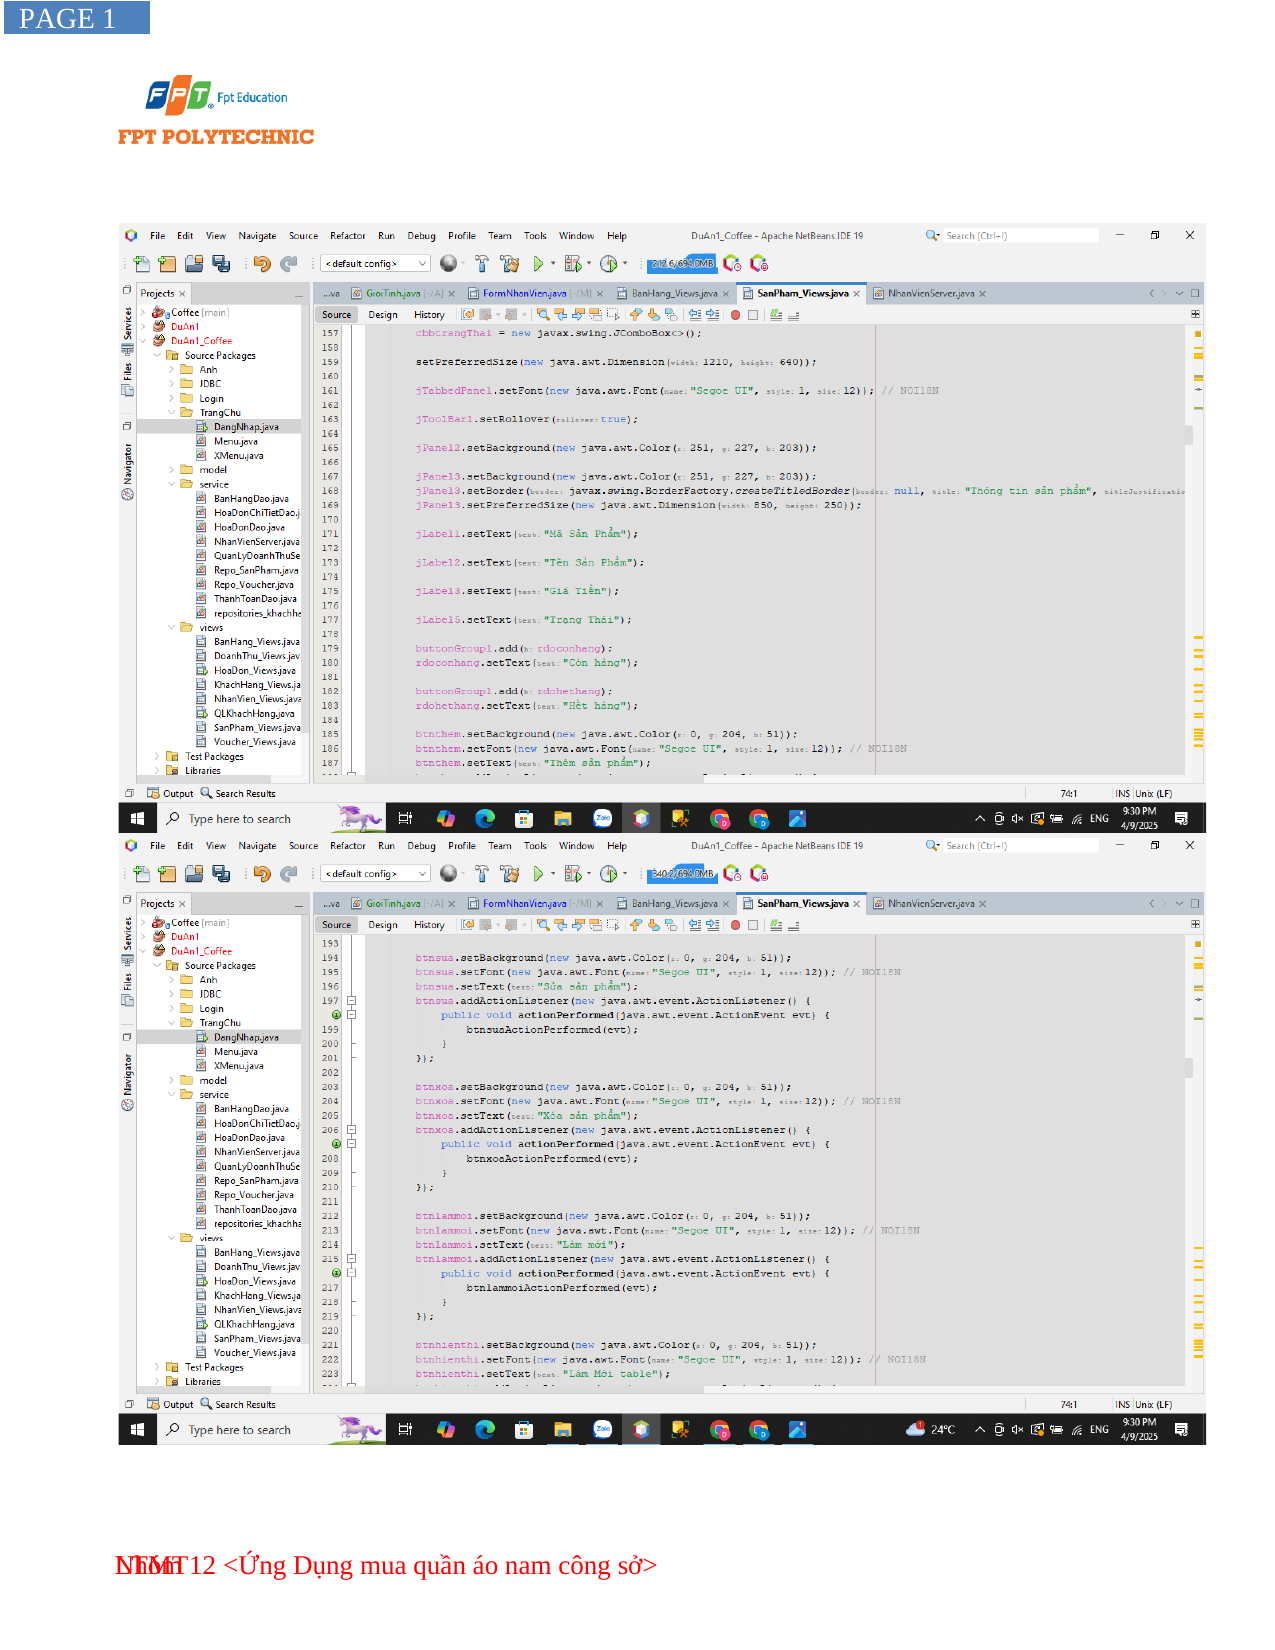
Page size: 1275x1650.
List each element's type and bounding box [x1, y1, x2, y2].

picture [118, 223, 1207, 1445]
picture [118, 75, 314, 144]
